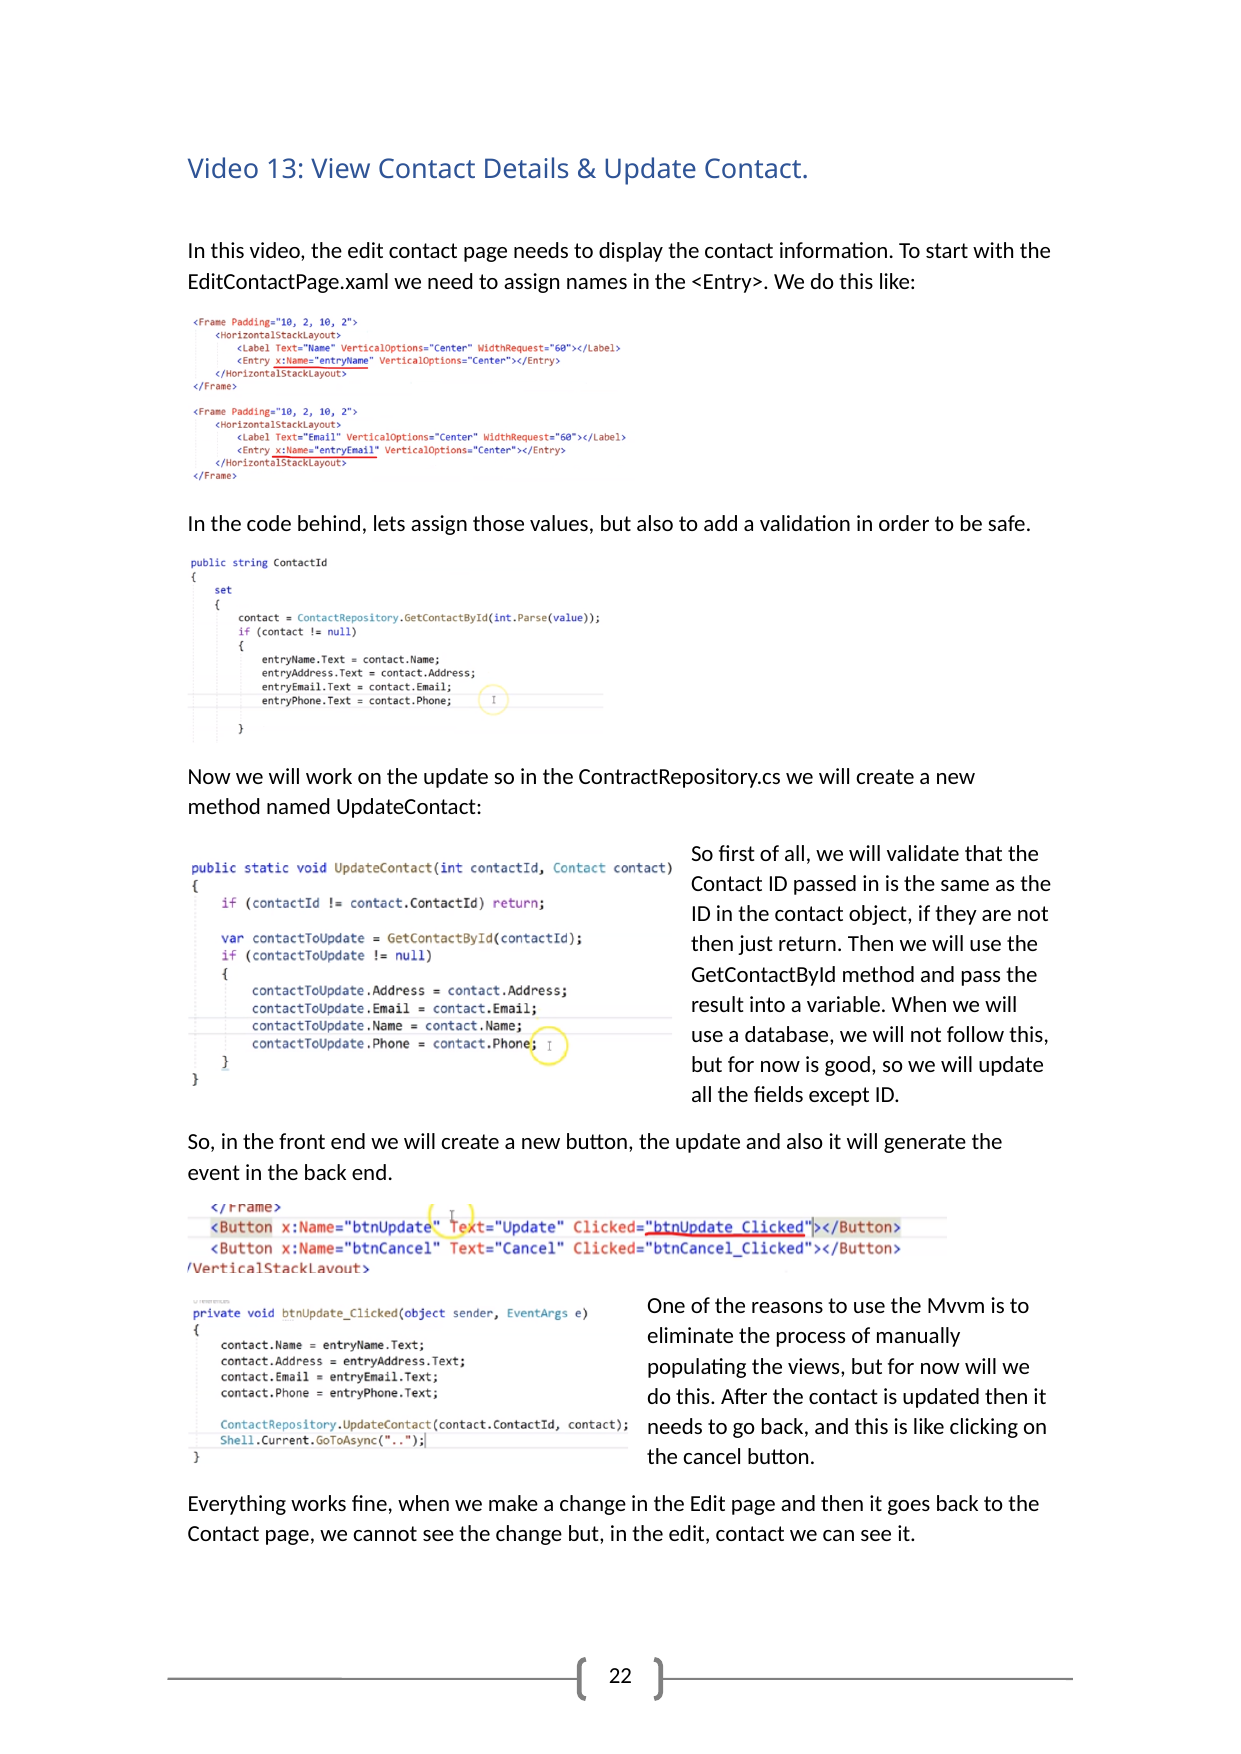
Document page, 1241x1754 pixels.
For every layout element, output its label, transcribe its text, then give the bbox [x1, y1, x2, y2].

text In this video, the edit contact page needs to display the contact information. To start with the EditContactPage.xaml we need to assign names in the <Entry>. We do this like: [187, 237, 1053, 295]
picture [187, 313, 635, 490]
picture [187, 555, 604, 743]
text In the code behind, lets assign those values, but also to add a validation in order to be safe. [187, 509, 1053, 537]
text Everything works fine, when we make a change in the Edit page and then it goes back to the Contact page, we cannot see the change but, in the edit, contact we can see it. [187, 1489, 1053, 1547]
subtitle Video 13: View Contact Details & Update Contact. [187, 150, 1053, 187]
picture [187, 857, 672, 1092]
picture [187, 1300, 628, 1470]
picture [187, 1204, 947, 1273]
text Now we will work on the update so in the ContractRepository.cs we will create a new method named UpdateContact: [187, 762, 1053, 820]
text So, in the front end we will create a new button, the update and also it will generate the event in the back end. [187, 1127, 1053, 1186]
